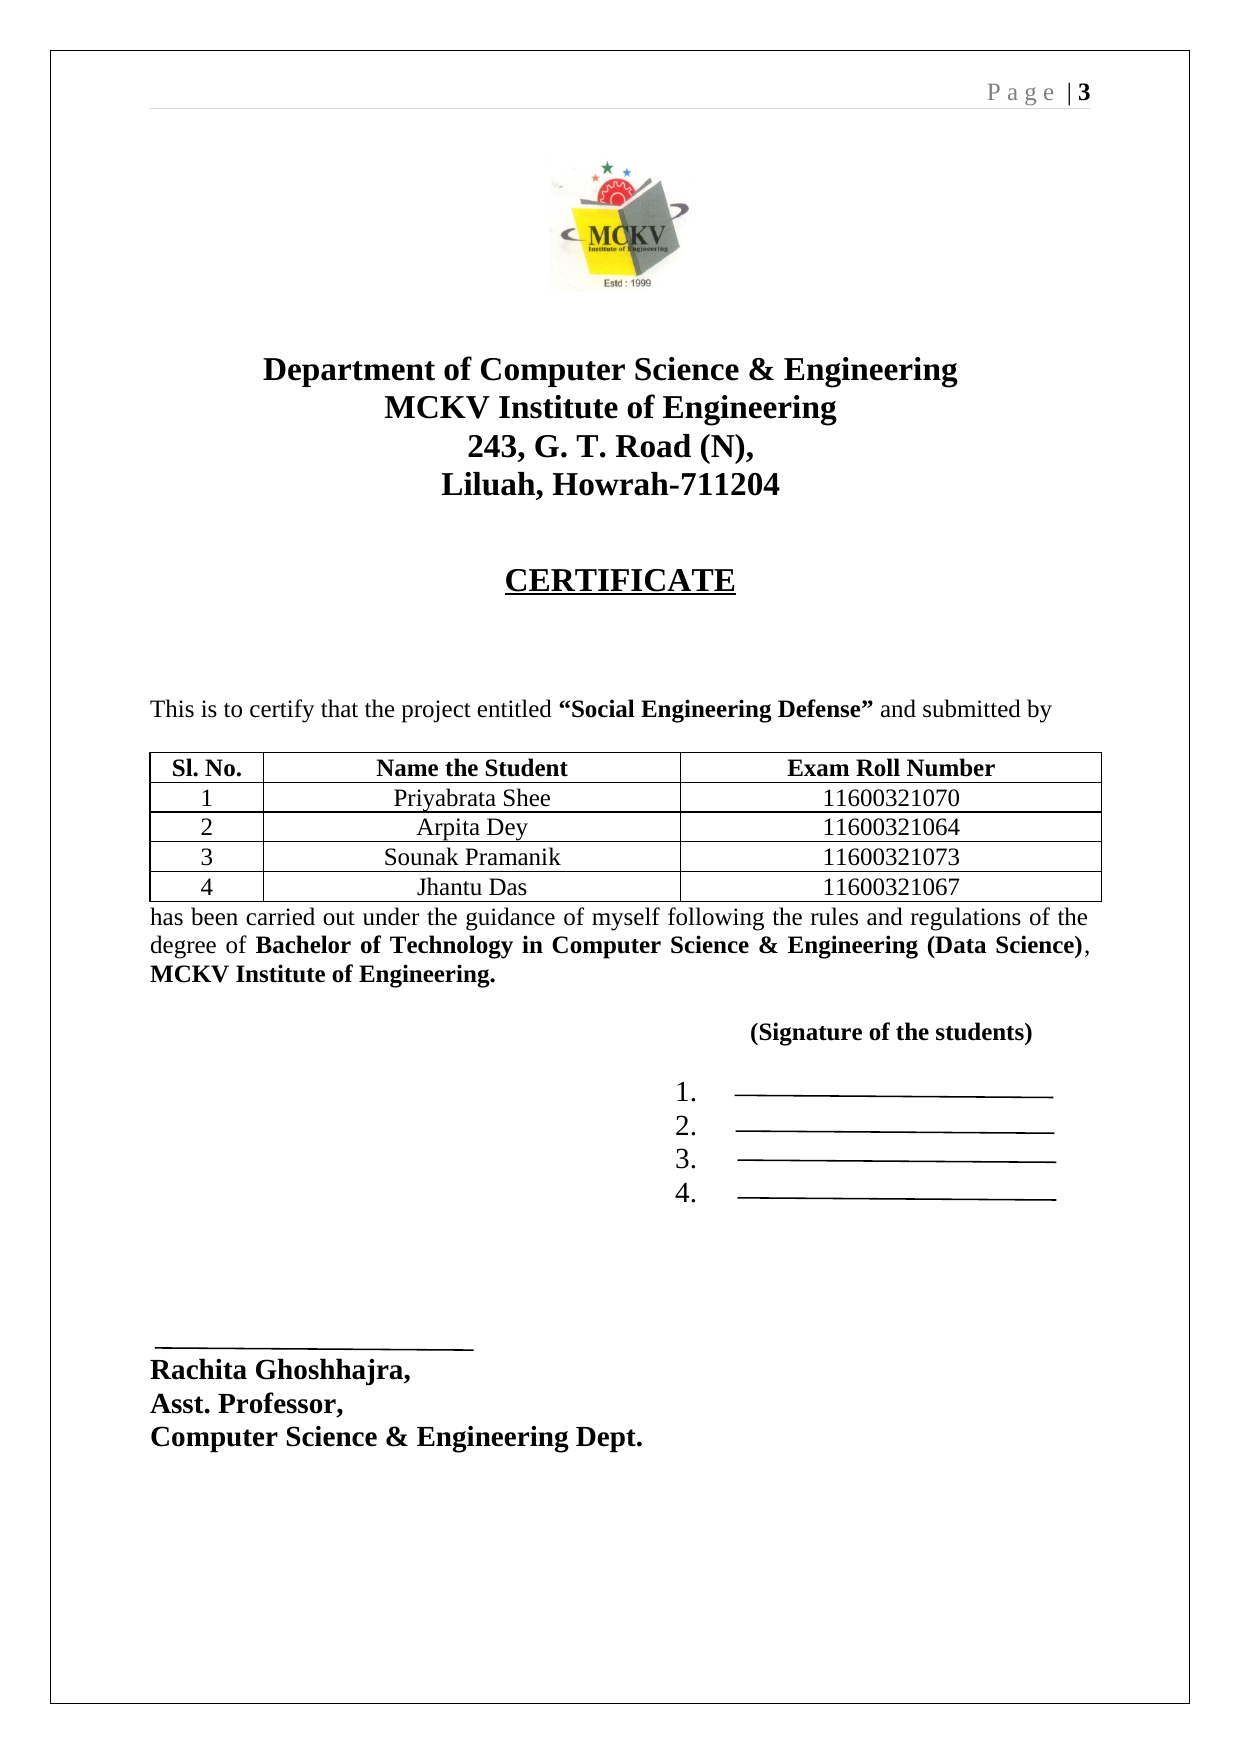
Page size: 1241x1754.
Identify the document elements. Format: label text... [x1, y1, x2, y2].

table_cell 11600321073 [681, 842, 1101, 871]
table_cell 4 [151, 872, 263, 901]
table_header Name the Student [264, 753, 680, 782]
table_cell Jhantu Das [264, 872, 680, 901]
text (Signature of the students) [150, 1017, 1090, 1046]
table_cell Priyabrata Shee [264, 783, 680, 811]
table_cell 3 [151, 842, 263, 871]
table_cell 11600321070 [681, 783, 1101, 811]
text has been carried out under the guidance of myself following the rules and regulations of the degree of Bachelor of Technology in Computer Science & Engineering (Data Science), MCKV Institute of Engineering. [150, 902, 1090, 988]
table_cell Sounak Pramanik [264, 842, 680, 871]
table_header Sl. No. [151, 753, 263, 782]
text Computer Science & Engineering Dept. [150, 1419, 1090, 1453]
text This is to certify that the project entitled “Social Engineering Defense” and submitted by [150, 694, 1090, 723]
table_header Exam Roll Number [681, 753, 1101, 782]
text Liluah, Howrah-711204 [150, 464, 1071, 503]
table_cell 11600321064 [681, 813, 1101, 841]
text Department of Computer Science & Engineering [150, 349, 1071, 388]
text Asst. Professor, [150, 1386, 1090, 1419]
text 1. [600, 1074, 1090, 1108]
text 243, G. T. Road (N), [150, 426, 1071, 464]
table_cell 11600321067 [681, 872, 1101, 901]
picture [549, 150, 692, 292]
table_cell Arpita Dey [264, 813, 680, 841]
text CERTIFICATE [150, 560, 1090, 598]
table_cell 1 [151, 783, 263, 811]
text MCKV Institute of Engineering [150, 388, 1071, 426]
text Rachita Ghoshhajra, [150, 1352, 1090, 1386]
table_cell 2 [151, 813, 263, 841]
text 4. [150, 1175, 1090, 1208]
text 3. [150, 1141, 1090, 1175]
text 2. [150, 1108, 1090, 1141]
